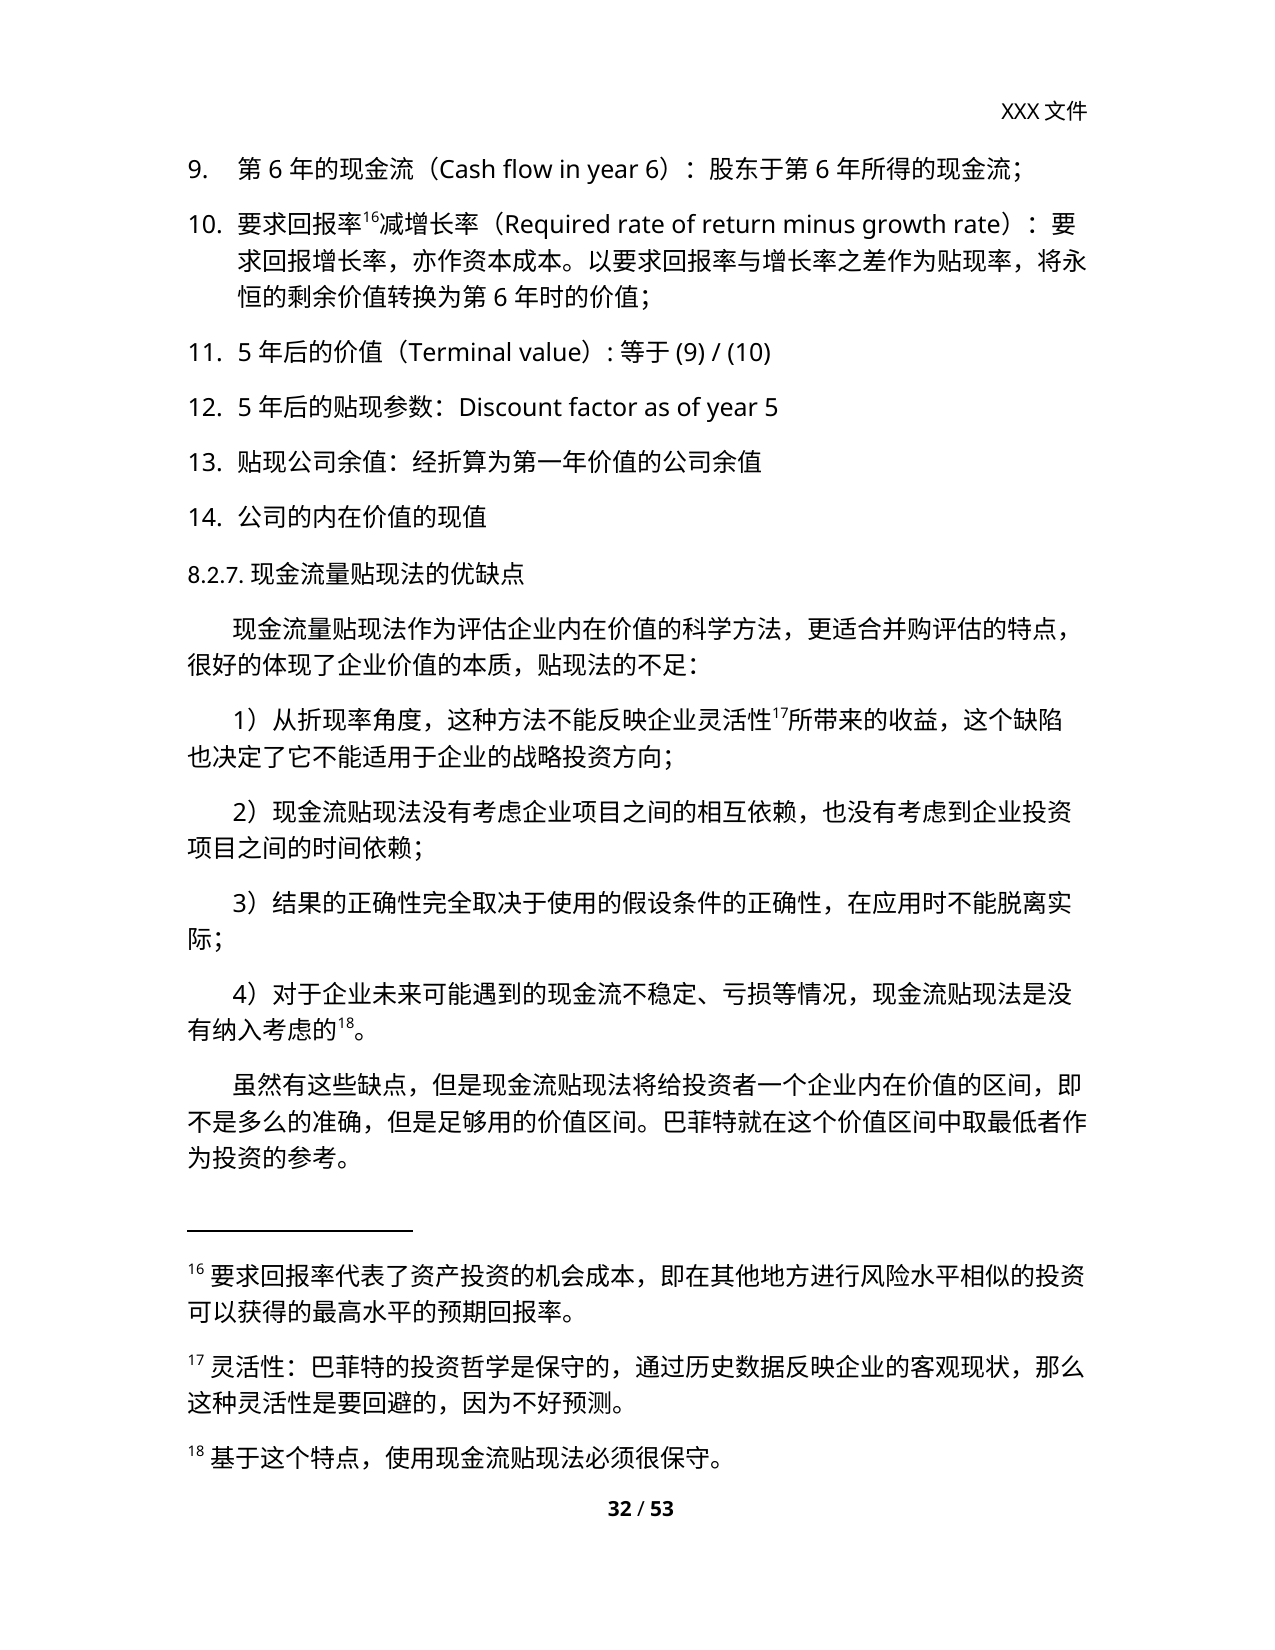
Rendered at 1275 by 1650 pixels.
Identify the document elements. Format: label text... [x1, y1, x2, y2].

list 5 年后的贴现参数：Discount factor as of year 5 [187, 387, 1087, 424]
text 1）从折现率角度，这种方法不能反映企业灵活性所带来的收益，这个缺陷也决定了它不能适用于企业的战略投资方向； [187, 701, 1087, 773]
subtitle 8.2.7. 现金流量贴现法的优缺点 [187, 554, 1087, 591]
text 2）现金流贴现法没有考虑企业项目之间的相互依赖，也没有考虑到企业投资项目之间的时间依赖； [187, 792, 1087, 864]
list 第 6 年的现金流（Cash flow in year 6）：股东于第 6 年所得的现金流； [187, 150, 1087, 186]
list 要求回报率减增长率（Required rate of return minus growth rate）：要求回报增长率，亦作资本成本。以要求回报率与增长率之差作为贴现率，将永恒的剩余价值转换为第 6 年时的价值； [187, 205, 1087, 314]
list 5 年后的价值（Terminal value）: 等于 (9) / (10) [187, 332, 1087, 369]
list 贴现公司余值：经折算为第一年价值的公司余值 [187, 442, 1087, 479]
list 公司的内在价值的现值 [187, 497, 1087, 534]
text 现金流量贴现法作为评估企业内在价值的科学方法，更适合并购评估的特点，很好的体现了企业价值的本质，贴现法的不足： [187, 609, 1087, 682]
text 4）对于企业未来可能遇到的现金流不稳定、亏损等情况，现金流贴现法是没有纳入考虑的。 [187, 974, 1087, 1047]
text 虽然有这些缺点，但是现金流贴现法将给投资者一个企业内在价值的区间，即不是多么的准确，但是足够用的价值区间。巴菲特就在这个价值区间中取最低者作为投资的参考。 [187, 1066, 1087, 1174]
text 3）结果的正确性完全取决于使用的假设条件的正确性，在应用时不能脱离实际； [187, 883, 1087, 956]
